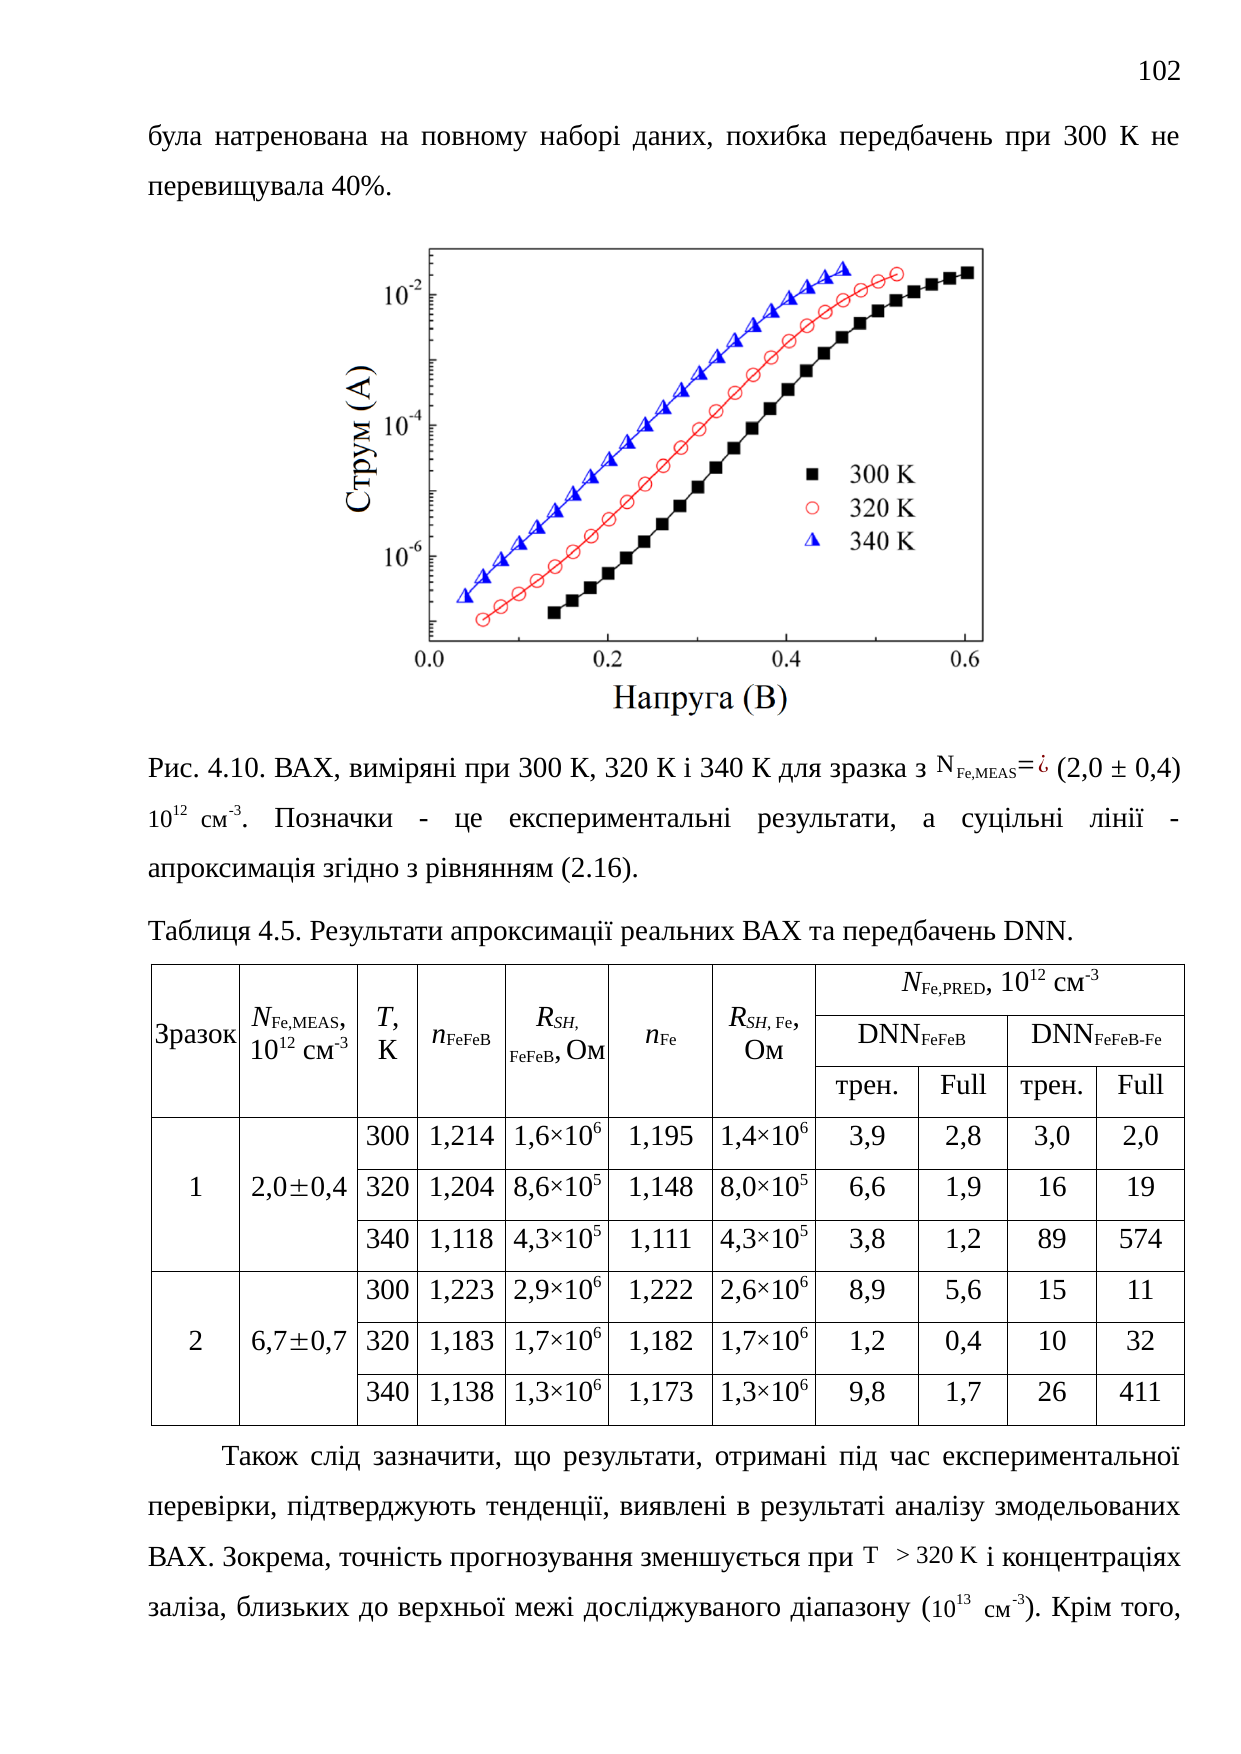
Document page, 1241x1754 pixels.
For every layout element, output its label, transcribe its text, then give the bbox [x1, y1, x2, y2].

table_cell 6,6 [816, 1170, 918, 1220]
table_cell 1,9 [919, 1170, 1007, 1220]
table_cell 2,0 [1097, 1118, 1184, 1168]
table_cell 1,195 [609, 1118, 712, 1168]
picture [341, 235, 988, 721]
table_cell 3,9 [816, 1118, 918, 1168]
table_cell трен. [1008, 1067, 1096, 1117]
table_cell Full [919, 1067, 1007, 1117]
table_cell 1,183 [418, 1323, 505, 1373]
table_cell 574 [1097, 1221, 1184, 1271]
table_cell 1,182 [609, 1323, 712, 1373]
table_cell 1,3106 [506, 1375, 608, 1425]
table_cell 1,7 [919, 1375, 1007, 1425]
table_cell 8,0105 [713, 1170, 815, 1220]
table_cell 1,214 [418, 1118, 505, 1168]
table_header NFe,MEAS, 1012 cм-3 [240, 965, 357, 1117]
table_cell 89 [1008, 1221, 1096, 1271]
table_cell 1,4106 [713, 1118, 815, 1168]
table_cell 9,8 [816, 1375, 918, 1425]
table_cell DNNFeFeB [816, 1016, 1007, 1066]
table_cell 1,223 [418, 1272, 505, 1322]
table_cell 3,0 [1008, 1118, 1096, 1168]
table_cell 300 [358, 1272, 417, 1322]
table_header nFeFeB [418, 965, 505, 1117]
table_cell 1,222 [609, 1272, 712, 1322]
table_cell 26 [1008, 1375, 1096, 1425]
table_cell 4,3105 [506, 1221, 608, 1271]
table_header Т, К [358, 965, 417, 1117]
table_cell 300 [358, 1118, 417, 1168]
table_cell 1,6106 [506, 1118, 608, 1168]
table_cell 1,148 [609, 1170, 712, 1220]
table_cell 6,70,7 [240, 1272, 357, 1425]
table_header Зразок [152, 965, 239, 1117]
table_cell 15 [1008, 1272, 1096, 1322]
table_cell 10 [1008, 1323, 1096, 1373]
table_cell 1,118 [418, 1221, 505, 1271]
table_cell 2 [152, 1272, 239, 1425]
table_cell 2,6106 [713, 1272, 815, 1322]
table_cell 0,4 [919, 1323, 1007, 1373]
table_cell 1 [152, 1118, 239, 1271]
table_header RSH, Fe, Ом [713, 965, 815, 1117]
table_cell 1,204 [418, 1170, 505, 1220]
table_cell Full [1097, 1067, 1184, 1117]
table_cell 16 [1008, 1170, 1096, 1220]
table_cell 1,2 [816, 1323, 918, 1373]
table_cell 8,9 [816, 1272, 918, 1322]
table_cell 3,8 [816, 1221, 918, 1271]
table_cell 1,2 [919, 1221, 1007, 1271]
table_cell 1,7106 [713, 1323, 815, 1373]
text Рис. 4.10. ВАХ, виміряні при 300 К, 320 К і 340 К для зразка з (2,0 ± 0,4) . Позначки - це експериментальні результати, а суцільні лінії - апроксимація згідно з рівнянням (2.16). [148, 750, 1181, 884]
table_cell 1,173 [609, 1375, 712, 1425]
table_cell 411 [1097, 1375, 1184, 1425]
table_cell 2,9106 [506, 1272, 608, 1322]
table_cell 2,00,4 [240, 1118, 357, 1271]
table_cell 340 [358, 1375, 417, 1425]
table_cell 320 [358, 1323, 417, 1373]
table_cell 5,6 [919, 1272, 1007, 1322]
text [148, 1438, 1181, 1623]
table_cell 320 [358, 1170, 417, 1220]
table_header NFe,PRED, 1012 cм-3 [816, 965, 1184, 1015]
table_cell 4,3105 [713, 1221, 815, 1271]
table_cell 1,7106 [506, 1323, 608, 1373]
table_cell 1,111 [609, 1221, 712, 1271]
table_cell 19 [1097, 1170, 1184, 1220]
table_cell 340 [358, 1221, 417, 1271]
table_cell трен. [816, 1067, 918, 1117]
table_cell 1,3106 [713, 1375, 815, 1425]
table_cell 8,6105 [506, 1170, 608, 1220]
table_cell 1,138 [418, 1375, 505, 1425]
table_cell 11 [1097, 1272, 1184, 1322]
table_cell 2,8 [919, 1118, 1007, 1168]
table_cell 32 [1097, 1323, 1184, 1373]
table_header RSH, FeFeB, Ом [506, 965, 608, 1117]
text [148, 118, 1181, 202]
table_cell DNNFeFeB-Fe [1008, 1016, 1184, 1066]
text Таблиця 4.5. Результати апроксимації реальних ВАХ та передбачень DNN. [148, 913, 1181, 947]
table_header nFe [609, 965, 712, 1117]
